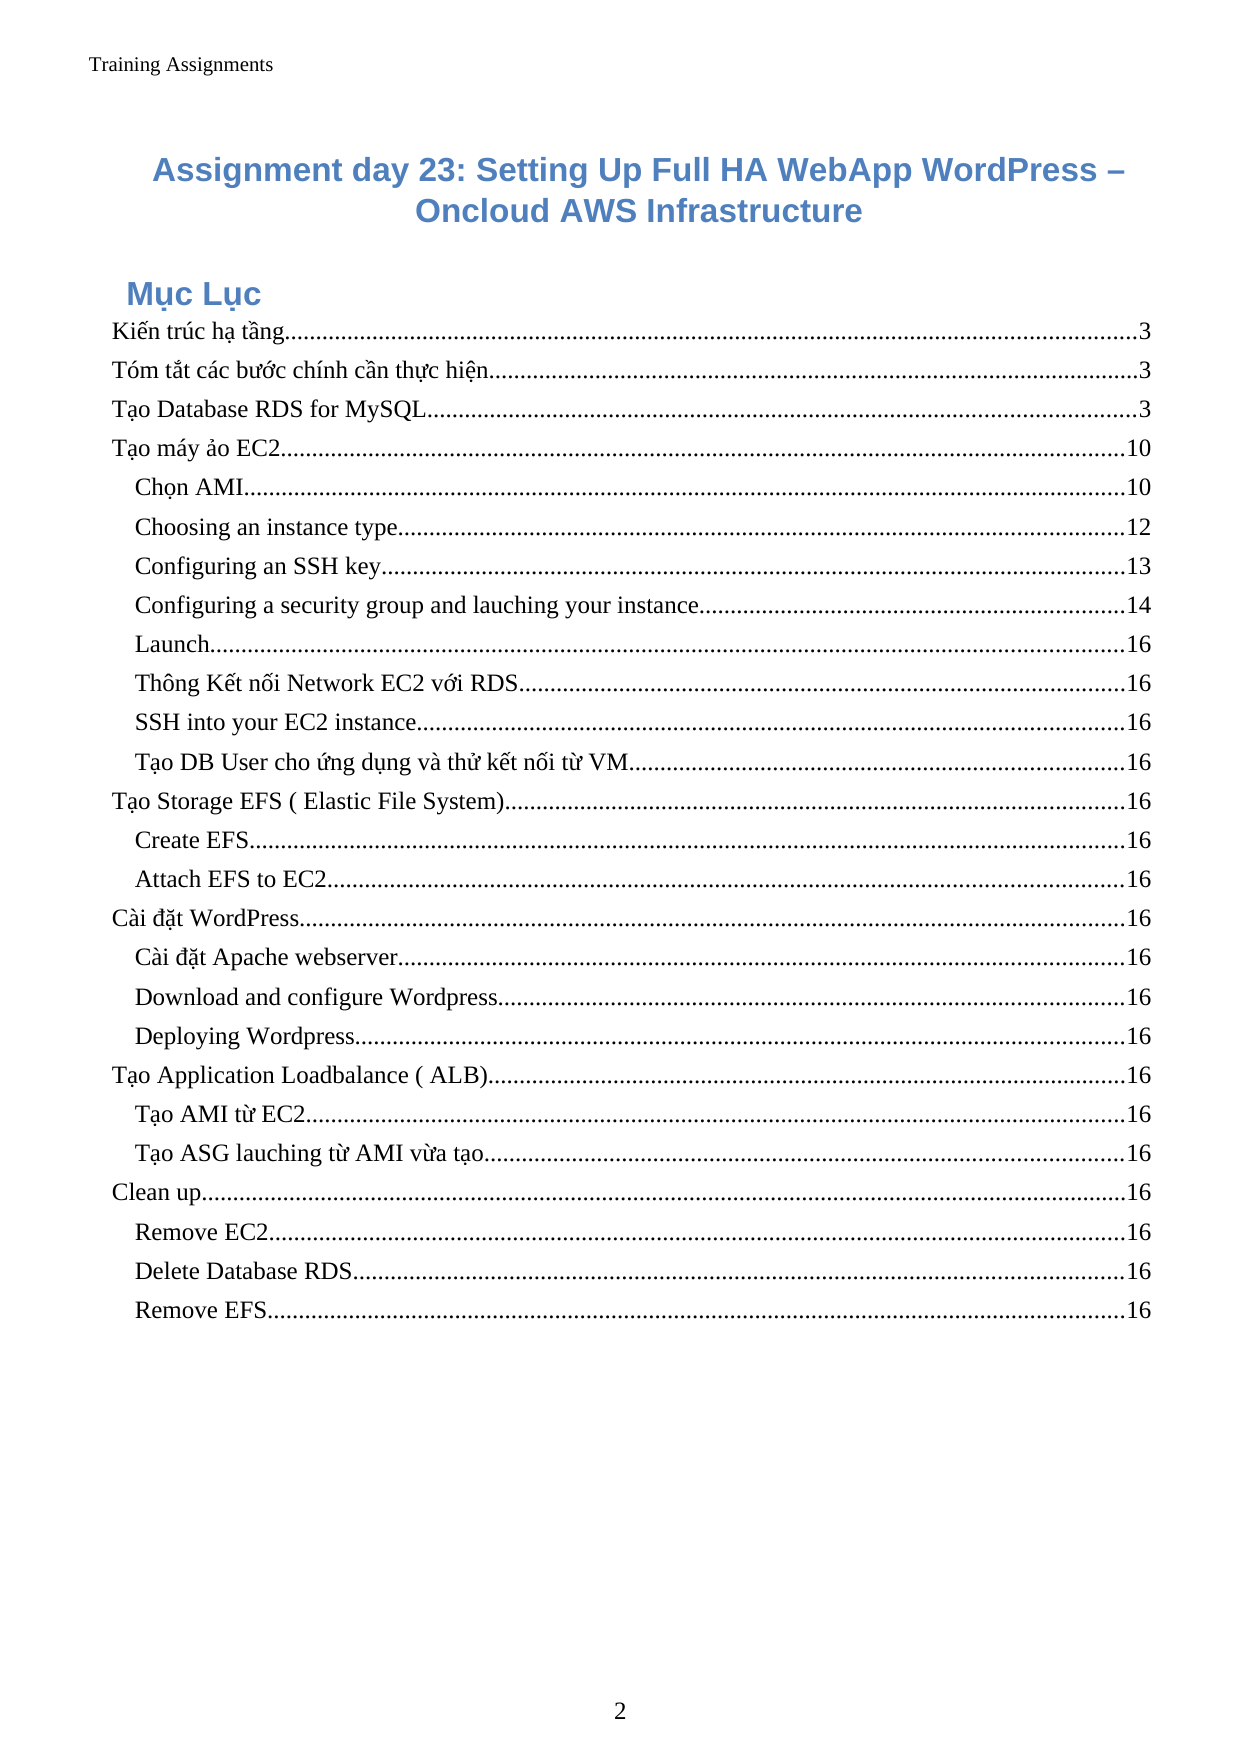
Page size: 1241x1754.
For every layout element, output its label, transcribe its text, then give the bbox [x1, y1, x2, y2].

text Mục Lục [126, 274, 1152, 313]
text Assignment day 23: Setting Up Full HA WebApp WordPress – Oncloud AWS Infrastructure [126, 150, 1152, 230]
